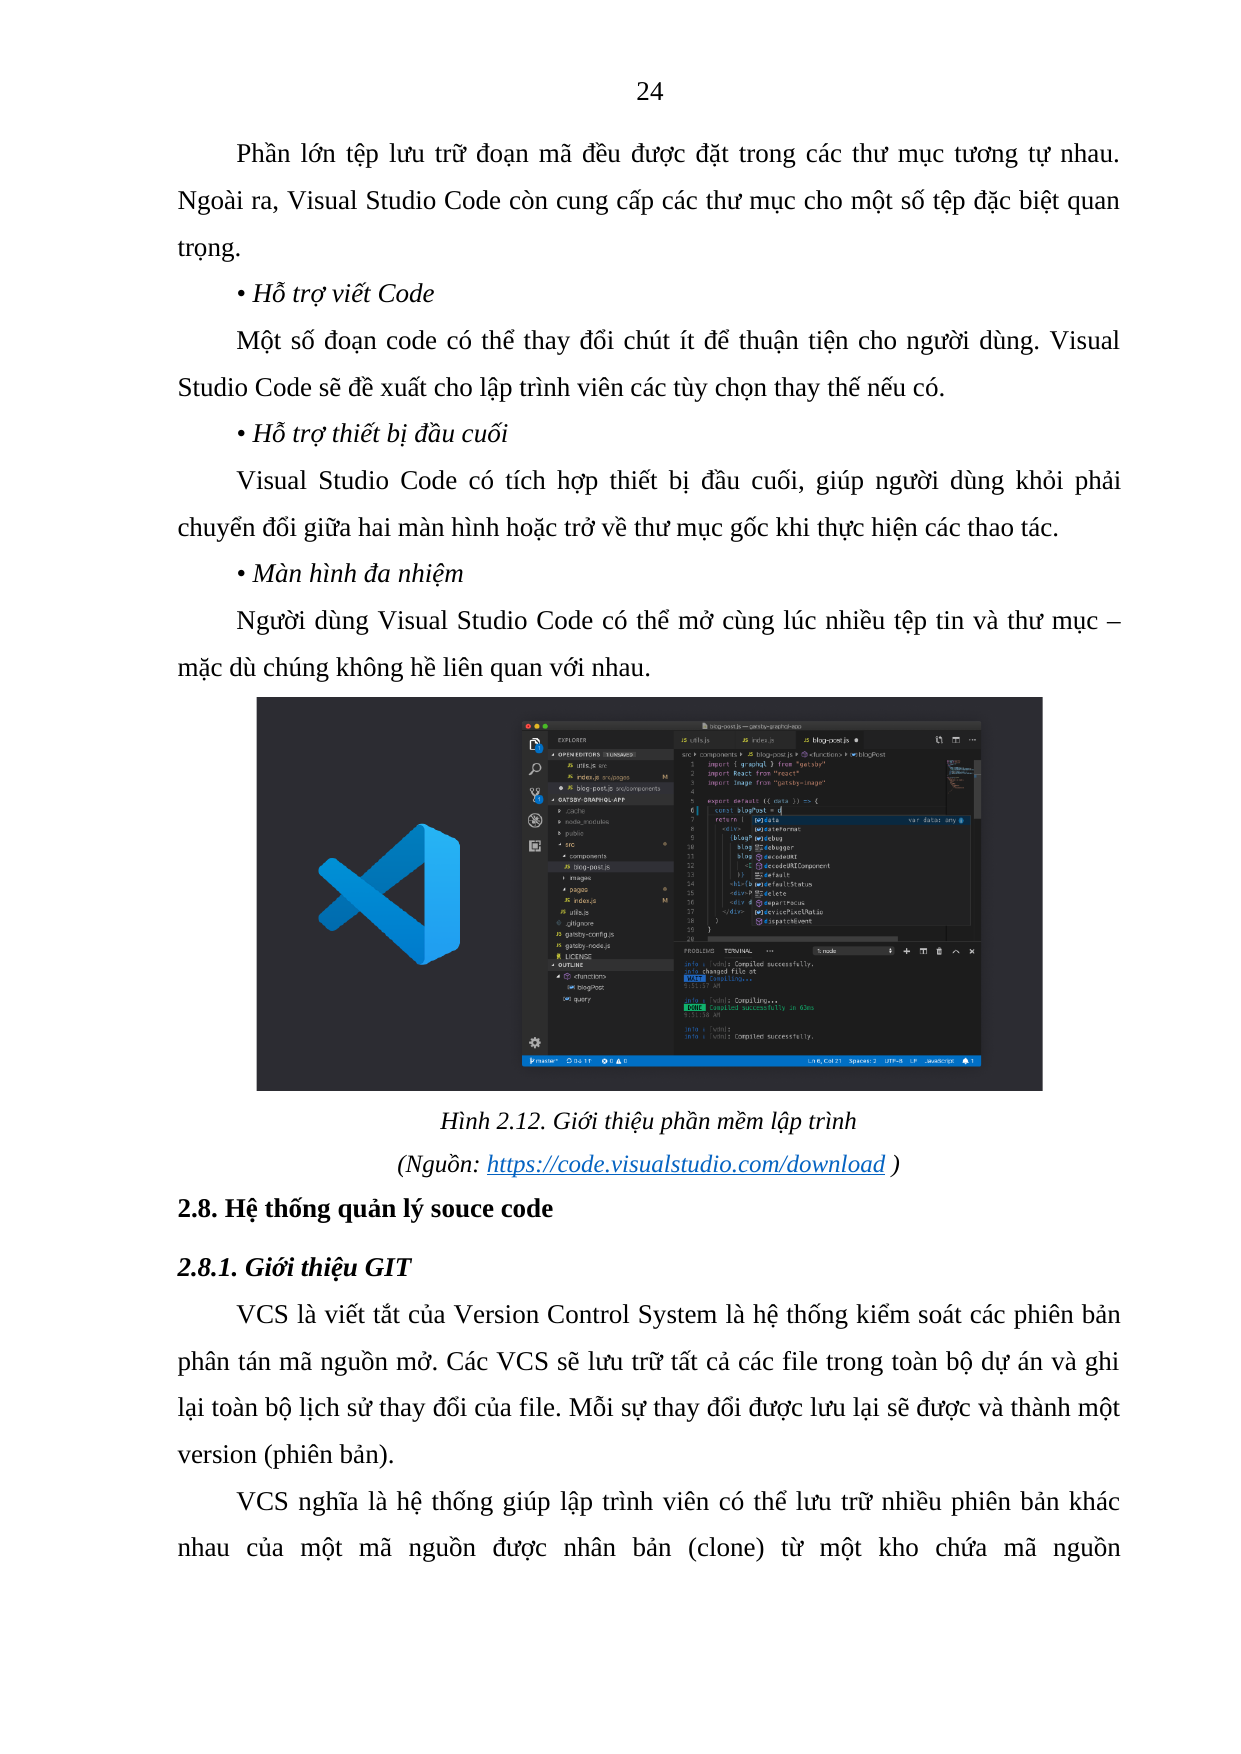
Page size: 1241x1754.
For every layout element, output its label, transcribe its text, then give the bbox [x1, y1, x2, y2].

text • Màn hình đa nhiệm [177, 557, 1122, 588]
text Visual Studio Code có tích hợp thiết bị đầu cuối, giúp người dùng khỏi phải chuyển đổi giữa hai màn hình hoặc trở về thư mục gốc khi thực hiện các thao tác. [177, 464, 1122, 542]
text Phần lớn tệp lưu trữ đoạn mã đều được đặt trong các thư mục tương tự nhau. Ngoài ra, Visual Studio Code còn cung cấp các thư mục cho một số tệp đặc biệt quan trọng. [177, 137, 1122, 262]
text • Hỗ trợ thiết bị đầu cuối [177, 417, 1122, 448]
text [177, 1484, 1122, 1562]
text Một số đoạn code có thể thay đổi chút ít để thuận tiện cho người dùng. Visual Studio Code sẽ đề xuất cho lập trình viên các tùy chọn thay thế nếu có. [177, 324, 1122, 402]
subtitle 2.8.1. Giới thiệu GIT [177, 1251, 1122, 1282]
picture [256, 697, 1043, 1091]
text • Hỗ trợ viết Code [177, 277, 1122, 308]
subtitle 2.8. Hệ thống quản lý souce code [177, 1192, 1122, 1223]
text Hình 2.12. Giới thiệu phần mềm lập trình [177, 1106, 1122, 1134]
text VCS là viết tắt của Version Control System là hệ thống kiểm soát các phiên bản phân tán mã nguồn mở. Các VCS sẽ lưu trữ tất cả các file trong toàn bộ dự án và ghi lại toàn bộ lịch sử thay đổi của file. Mỗi sự thay đổi được lưu lại sẽ được và thành một version (phiên bản). [177, 1298, 1122, 1469]
text Người dùng Visual Studio Code có thể mở cùng lúc nhiều tệp tin và thư mục – mặc dù chúng không hề liên quan với nhau. [177, 604, 1122, 682]
text (Nguồn: https://code.visualstudio.com/download ) [177, 1149, 1122, 1178]
